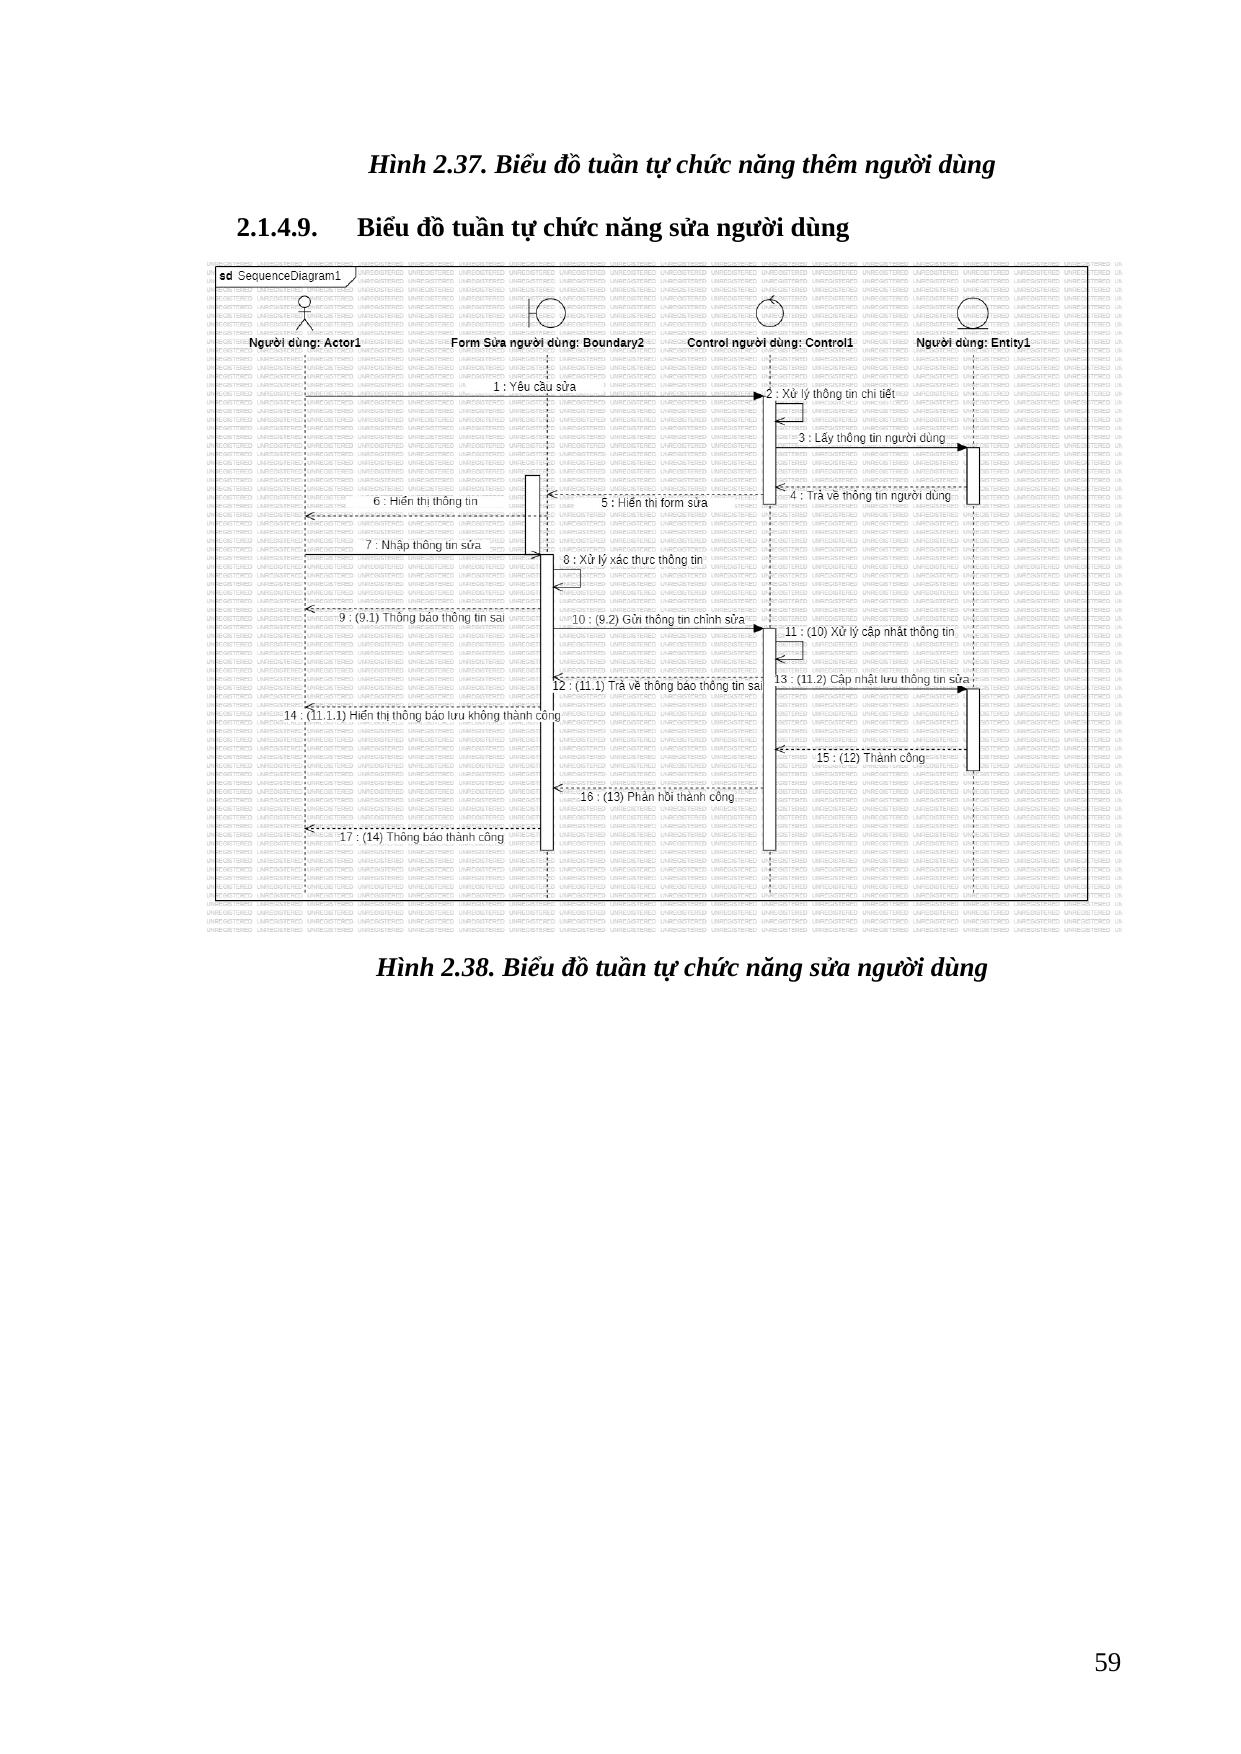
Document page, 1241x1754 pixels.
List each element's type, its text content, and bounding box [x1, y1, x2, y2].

text Hình 2.37. Biểu đồ tuần tự chức năng thêm người dùng [244, 148, 1122, 179]
text Hình 2.38. Biểu đồ tuần tự chức năng sửa người dùng [244, 951, 1122, 982]
picture [206, 257, 1123, 936]
subtitle Biểu đồ tuần tự chức năng sửa người dùng [236, 211, 1122, 242]
